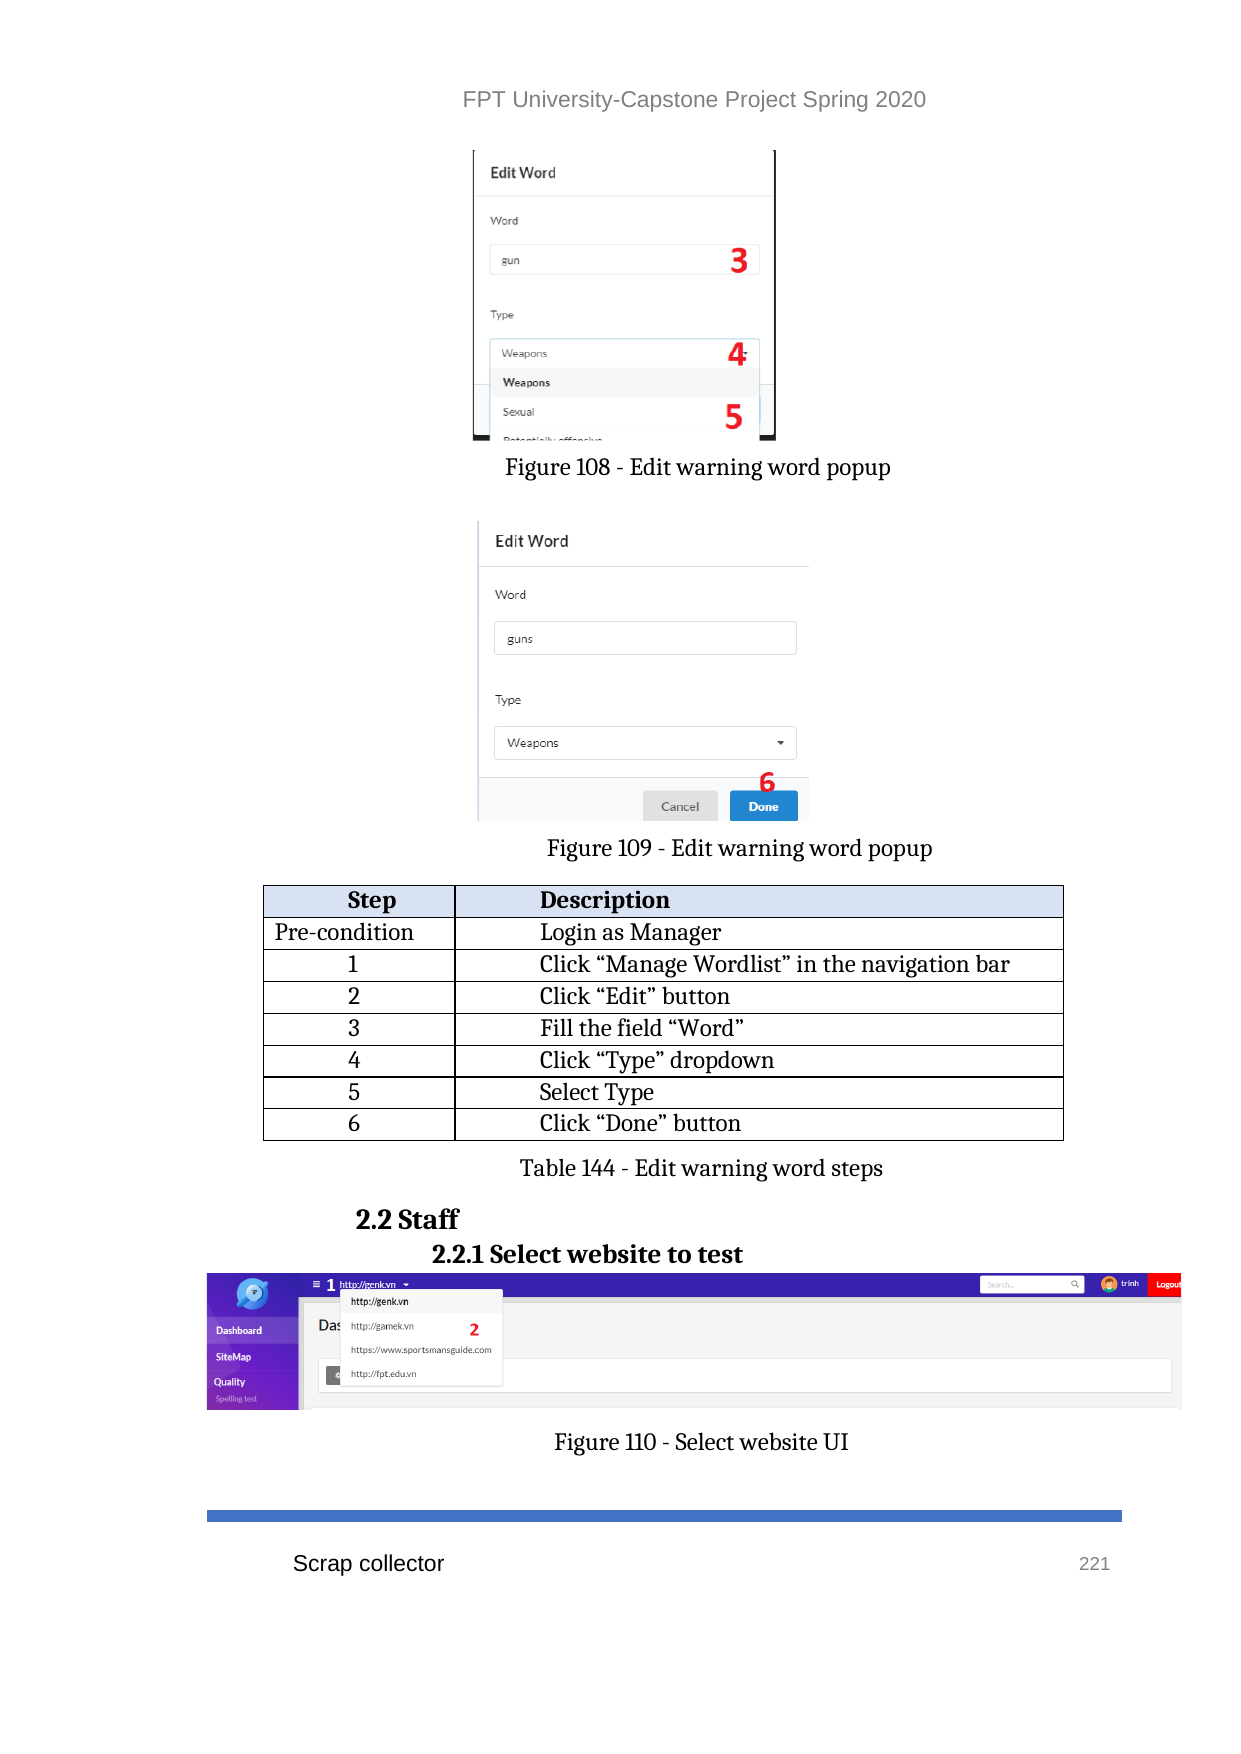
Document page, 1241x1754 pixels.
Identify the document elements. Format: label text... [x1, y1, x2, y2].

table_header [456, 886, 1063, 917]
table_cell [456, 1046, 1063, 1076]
picture [477, 521, 813, 821]
list 2.2 Staff [282, 1203, 1122, 1237]
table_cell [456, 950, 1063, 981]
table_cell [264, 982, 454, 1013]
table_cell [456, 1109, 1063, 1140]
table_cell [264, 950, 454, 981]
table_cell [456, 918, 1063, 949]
list 2.2.1 Select website to test [282, 1239, 1122, 1271]
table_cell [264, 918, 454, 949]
text Figure 110 - Select website UI [207, 1428, 1122, 1457]
picture [206, 1273, 1182, 1410]
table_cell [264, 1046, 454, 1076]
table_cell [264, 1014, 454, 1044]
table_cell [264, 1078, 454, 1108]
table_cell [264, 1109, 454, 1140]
picture [472, 150, 777, 440]
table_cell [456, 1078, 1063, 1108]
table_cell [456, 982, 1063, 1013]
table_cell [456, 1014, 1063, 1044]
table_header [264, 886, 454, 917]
